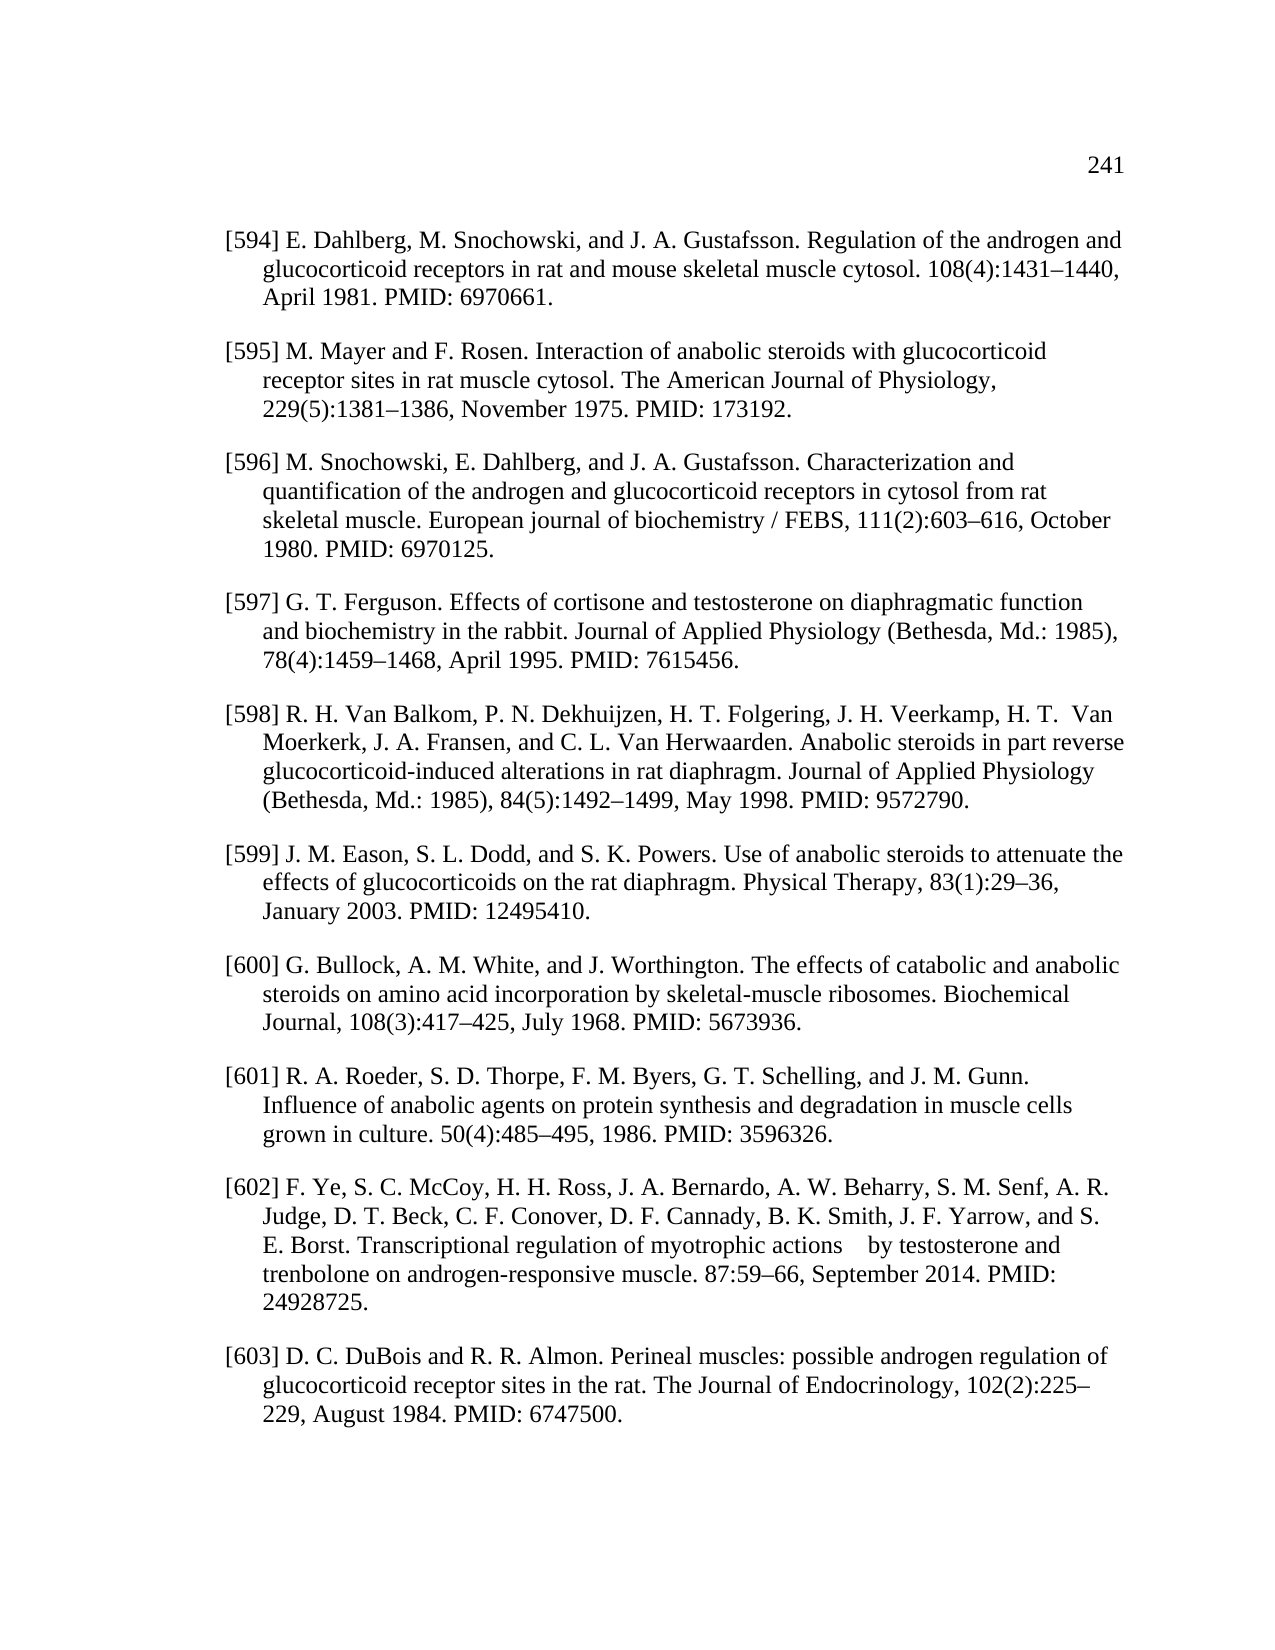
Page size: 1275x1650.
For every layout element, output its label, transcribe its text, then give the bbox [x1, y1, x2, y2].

text [599] J. M. Eason, S. L. Dodd, and S. K. Powers. Use of anabolic steroids to attenuate the effects of glucocorticoids on the rat diaphragm. Physical Therapy, 83(1):29–36, January 2003. PMID: 12495410. [225, 839, 1125, 925]
text [596] M. Snochowski, E. Dahlberg, and J. A. Gustafsson. Characterization and quantification of the androgen and glucocorticoid receptors in cytosol from rat skeletal muscle. European journal of biochemistry / FEBS, 111(2):603–616, October 1980. PMID: 6970125. [225, 447, 1125, 562]
text [594] E. Dahlberg, M. Snochowski, and J. A. Gustafsson. Regulation of the androgen and glucocorticoid receptors in rat and mouse skeletal muscle cytosol. 108(4):1431–1440, April 1981. PMID: 6970661. [225, 225, 1125, 311]
text [602] F. Ye, S. C. McCoy, H. H. Ross, J. A. Bernardo, A. W. Beharry, S. M. Senf, A. R. Judge, D. T. Beck, C. F. Conover, D. F. Cannady, B. K. Smith, J. F. Yarrow, and S. E. Borst. Transcriptional regulation of myotrophic actions by testosterone and trenbolone on androgen-responsive muscle. 87:59–66, September 2014. PMID: 24928725. [225, 1172, 1125, 1316]
text [598] R. H. Van Balkom, P. N. Dekhuijzen, H. T. Folgering, J. H. Veerkamp, H. T. Van Moerkerk, J. A. Fransen, and C. L. Van Herwaarden. Anabolic steroids in part reverse glucocorticoid-induced alterations in rat diaphragm. Journal of Applied Physiology (Bethesda, Md.: 1985), 84(5):1492–1499, May 1998. PMID: 9572790. [225, 699, 1125, 814]
text [595] M. Mayer and F. Rosen. Interaction of anabolic steroids with glucocorticoid receptor sites in rat muscle cytosol. The American Journal of Physiology, 229(5):1381–1386, November 1975. PMID: 173192. [225, 336, 1125, 422]
text [600] G. Bullock, A. M. White, and J. Worthington. The effects of catabolic and anabolic steroids on amino acid incorporation by skeletal-muscle ribosomes. Biochemical Journal, 108(3):417–425, July 1968. PMID: 5673936. [225, 950, 1125, 1036]
text [603] D. C. DuBois and R. R. Almon. Perineal muscles: possible androgen regulation of glucocorticoid receptor sites in the rat. The Journal of Endocrinology, 102(2):225–229, August 1984. PMID: 6747500. [225, 1341, 1125, 1427]
text [601] R. A. Roeder, S. D. Thorpe, F. M. Byers, G. T. Schelling, and J. M. Gunn. Influence of anabolic agents on protein synthesis and degradation in muscle cells grown in culture. 50(4):485–495, 1986. PMID: 3596326. [225, 1061, 1125, 1147]
text [597] G. T. Ferguson. Effects of cortisone and testosterone on diaphragmatic function and biochemistry in the rabbit. Journal of Applied Physiology (Bethesda, Md.: 1985), 78(4):1459–1468, April 1995. PMID: 7615456. [225, 587, 1125, 674]
